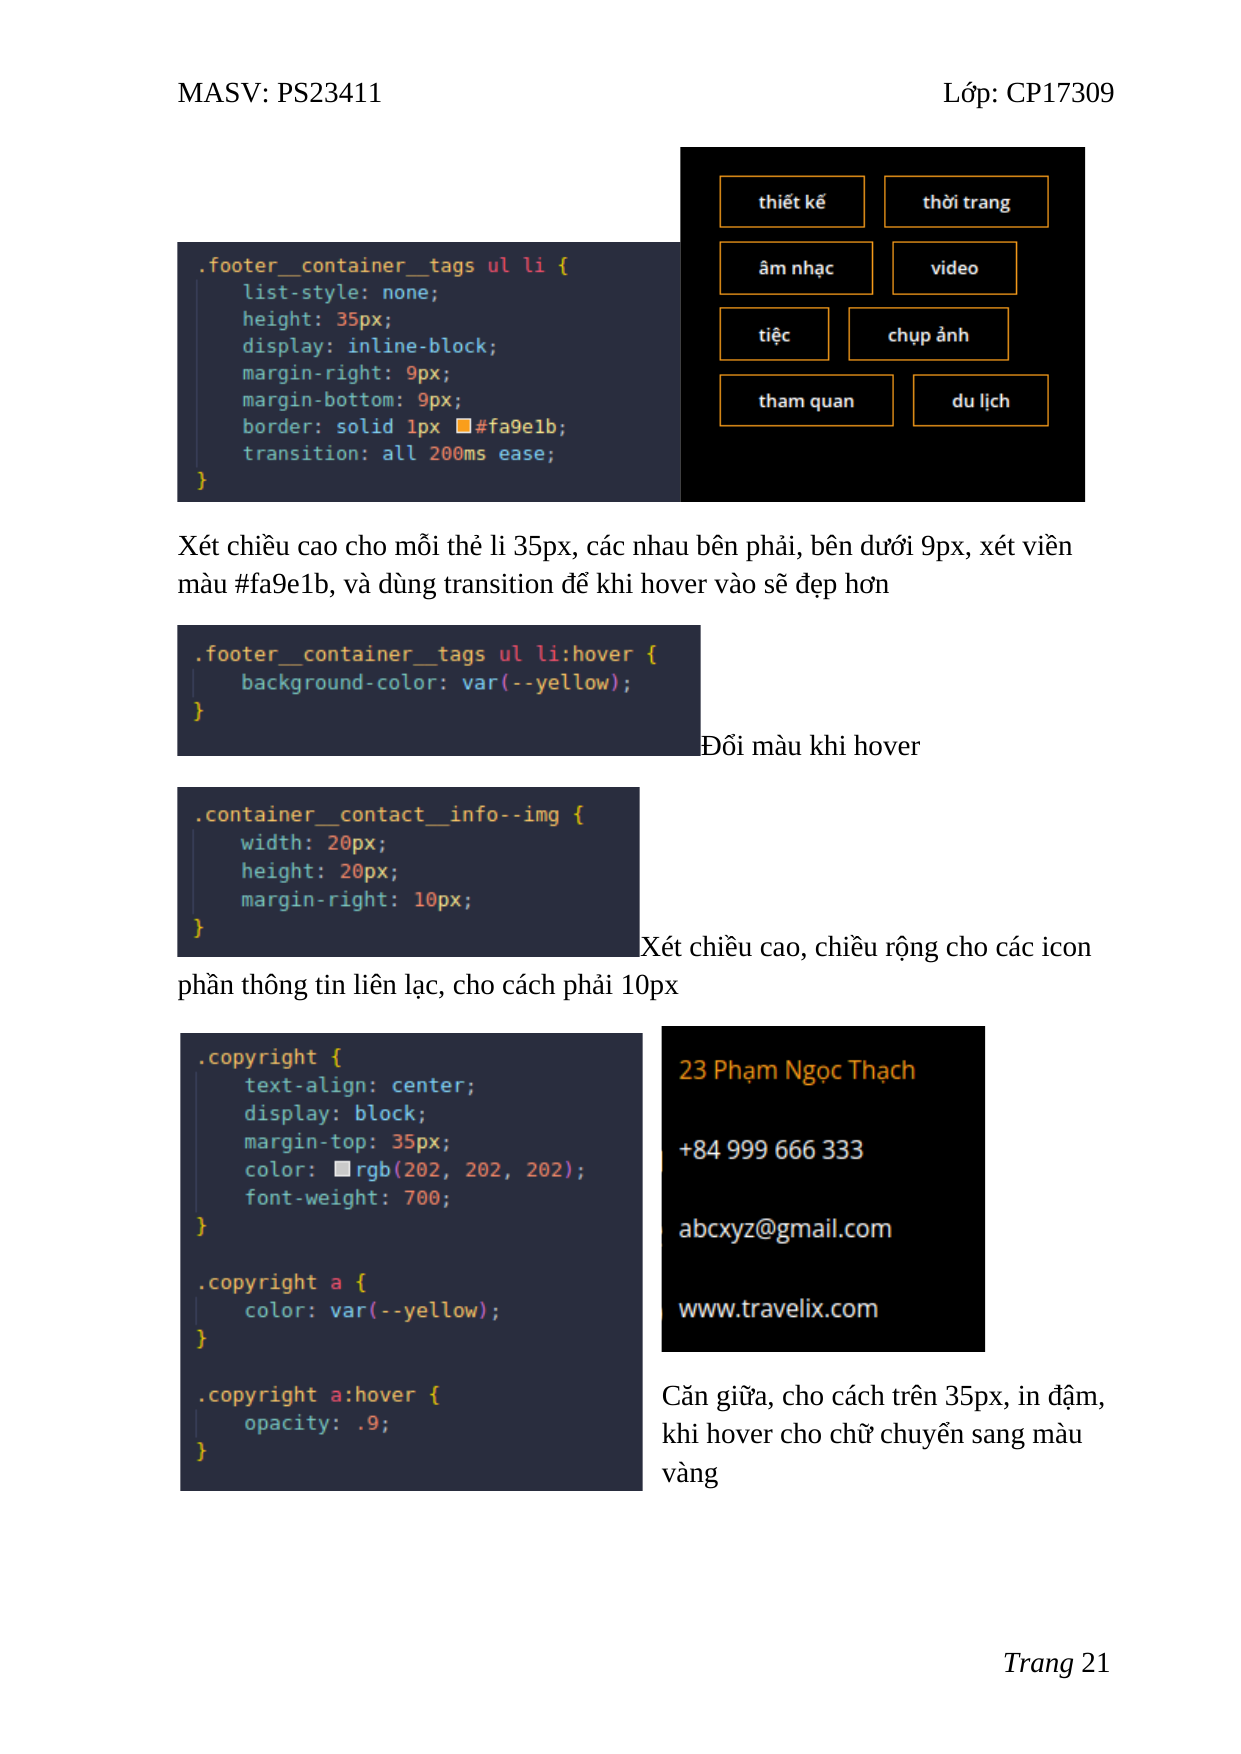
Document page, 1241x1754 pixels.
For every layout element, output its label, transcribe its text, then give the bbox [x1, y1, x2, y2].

picture [177, 147, 1086, 502]
picture [180, 1033, 643, 1491]
text Xét chiều cao cho mỗi thẻ li 35px, các nhau bên phải, bên dưới 9px, xét viền màu #fa9e1b, và dùng transition để khi hover vào sẽ đẹp hơn [177, 528, 1110, 600]
text Căn giữa, cho cách trên 35px, in đậm, khi hover cho chữ chuyển sang màu vàng [643, 1378, 1110, 1488]
picture [177, 787, 640, 957]
picture [177, 625, 701, 756]
picture [661, 1026, 986, 1352]
